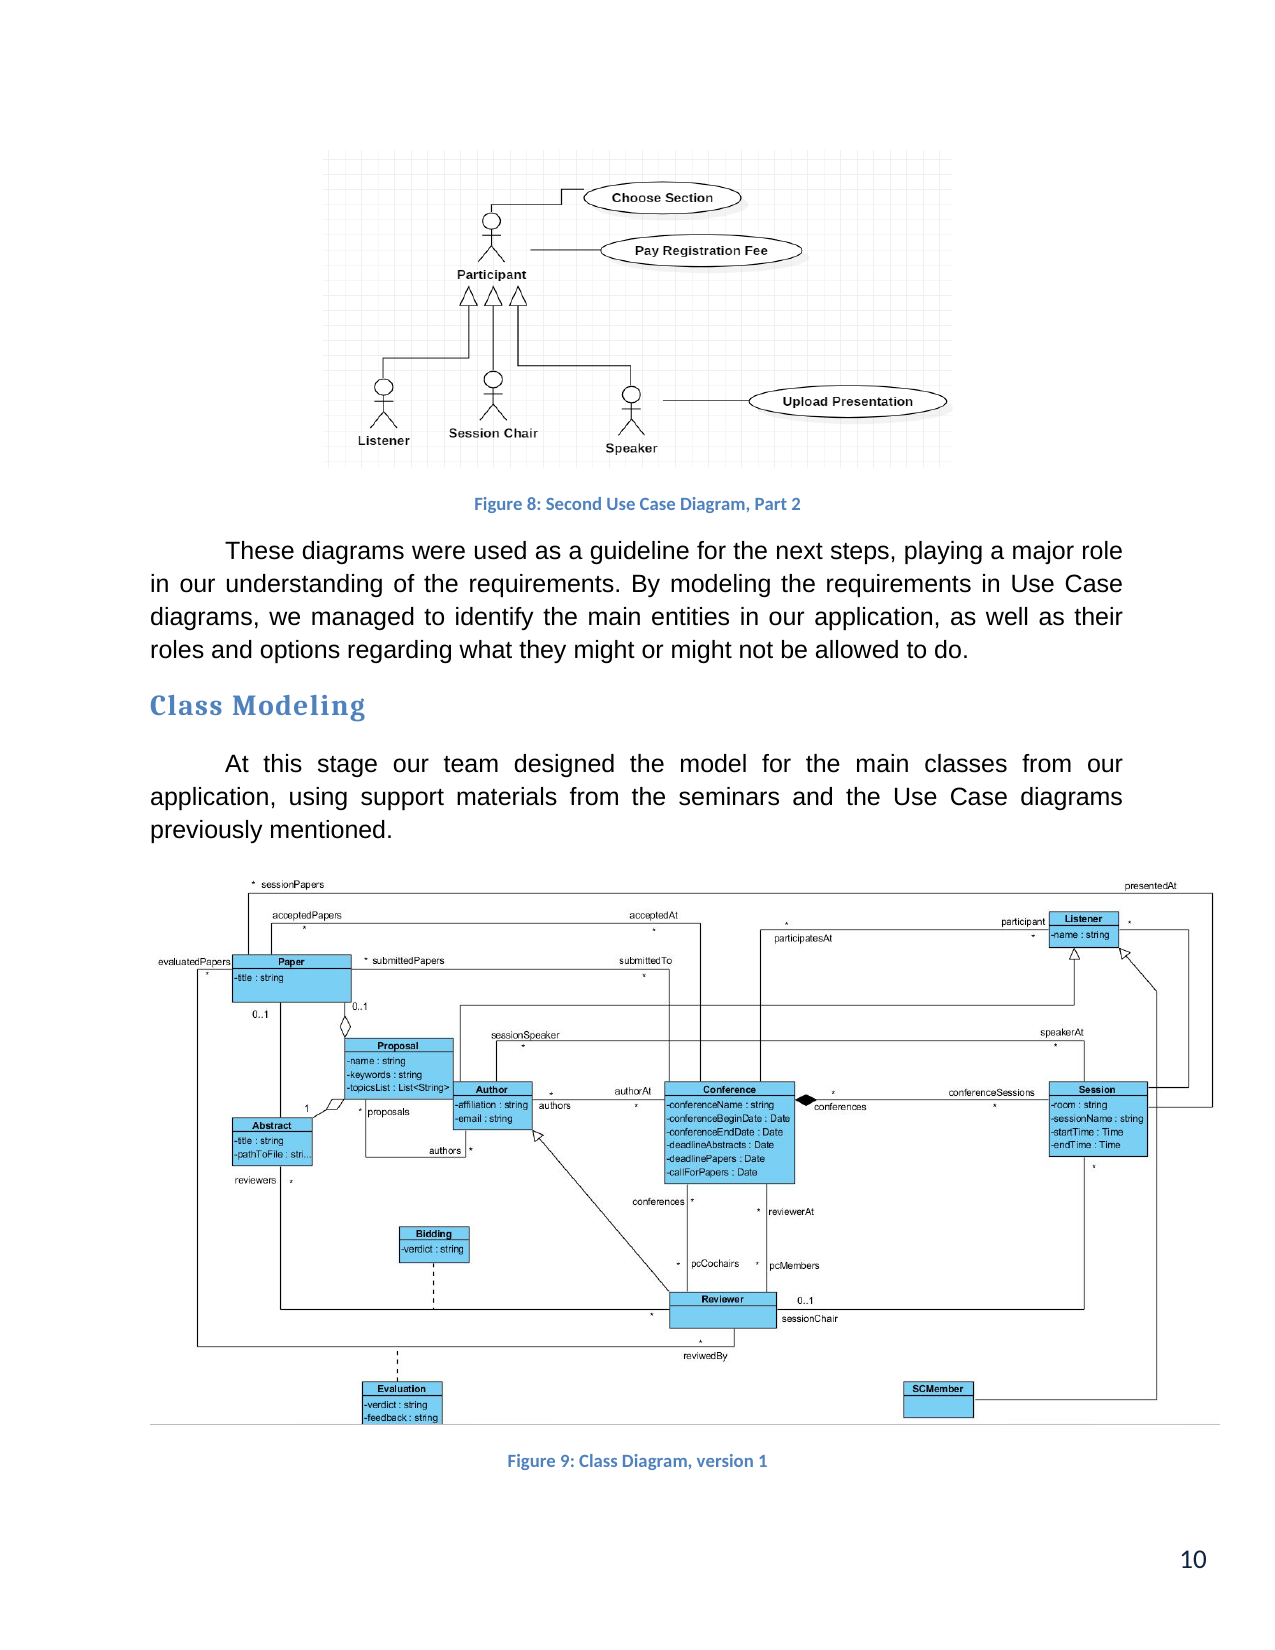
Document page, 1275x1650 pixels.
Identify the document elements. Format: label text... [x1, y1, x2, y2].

text Figure 9: Class Diagram, version 1 [150, 1450, 1125, 1473]
text Figure 8: Second Use Case Diagram, Part 2 [150, 492, 1125, 515]
picture [322, 150, 953, 468]
text These diagrams were used as a guideline for the next steps, playing a major role in our understanding of the requirements. By modeling the requirements in Use Case diagrams, we managed to identify the main entities in our application, as well as their roles and options regarding what they might or might not be allowed to do. [150, 536, 1125, 664]
subtitle Class Modeling [150, 689, 1125, 723]
picture [150, 868, 1221, 1425]
text At this stage our team designed the model for the main classes from our application, using support materials from the seminars and the Use Case diagrams previously mentioned. [150, 748, 1125, 843]
